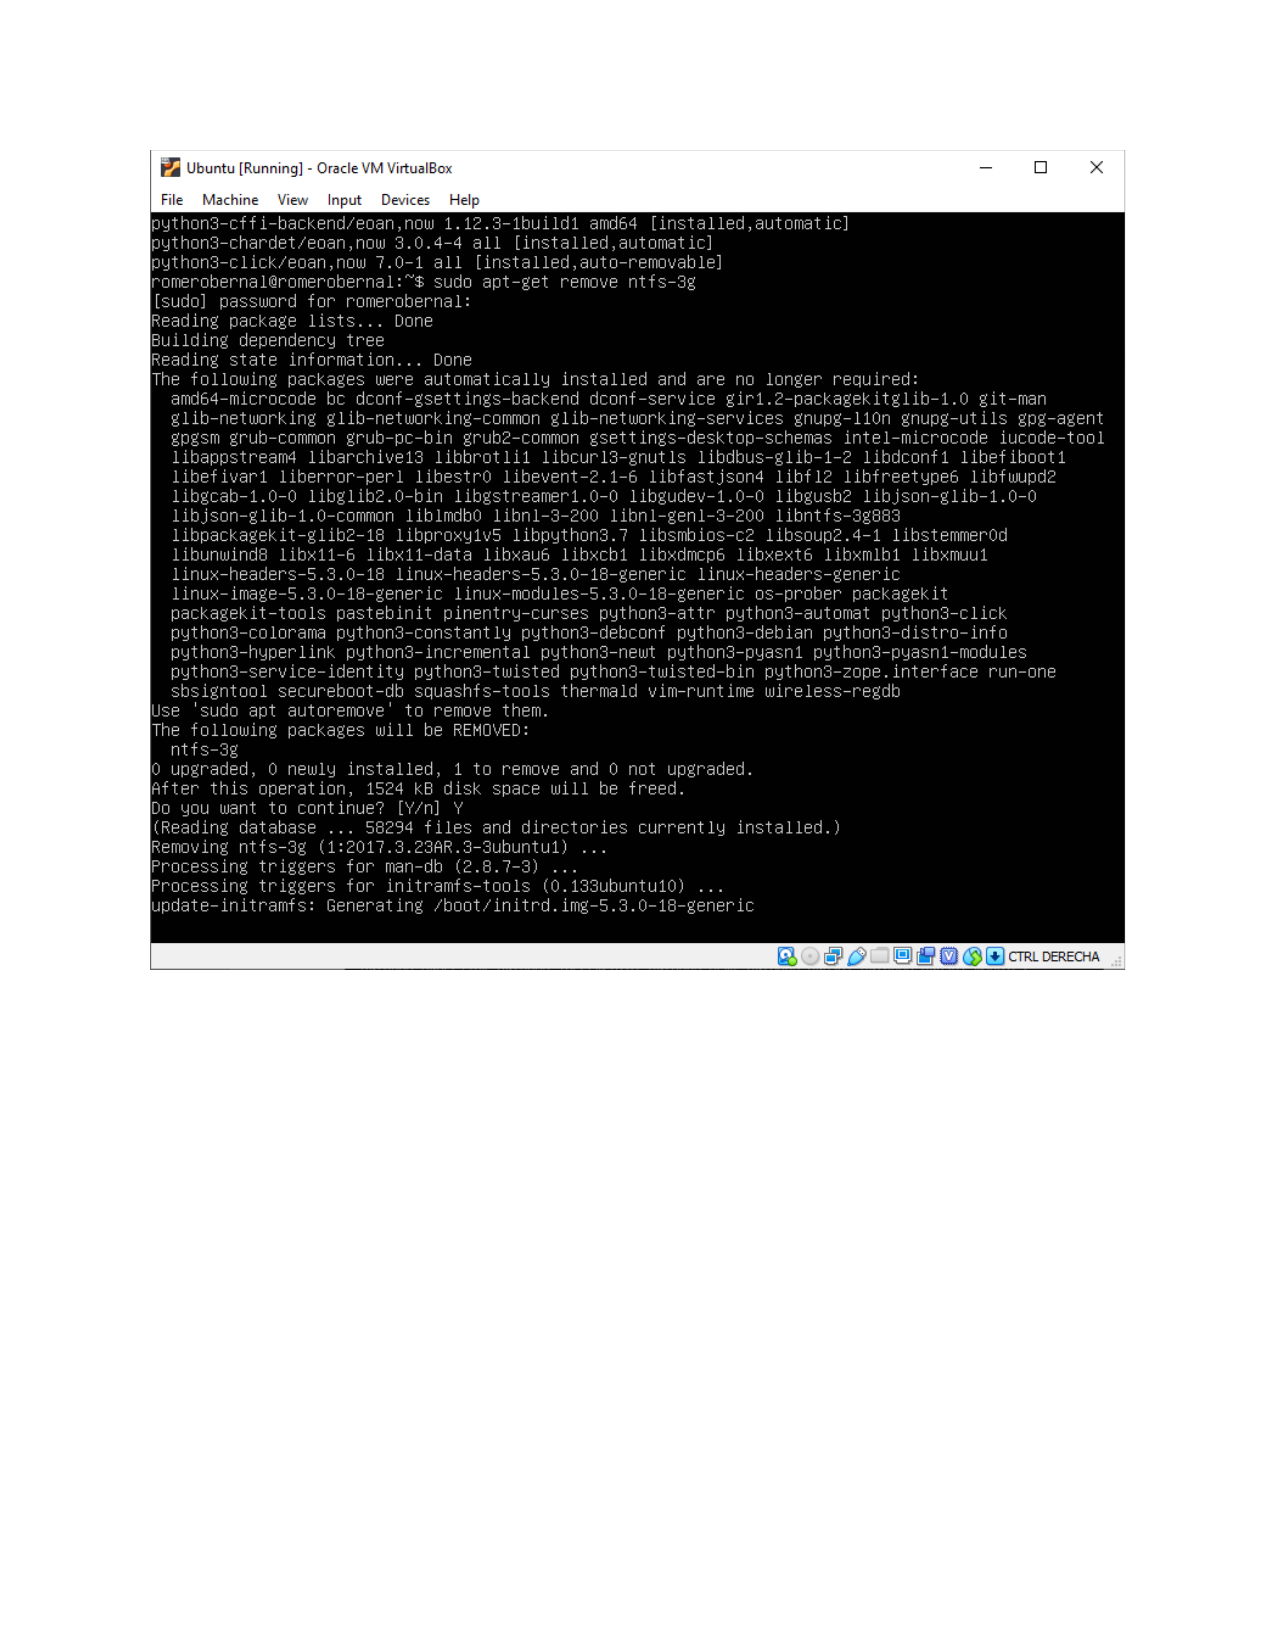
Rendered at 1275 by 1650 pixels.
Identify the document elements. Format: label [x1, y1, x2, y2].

picture [150, 150, 1125, 970]
